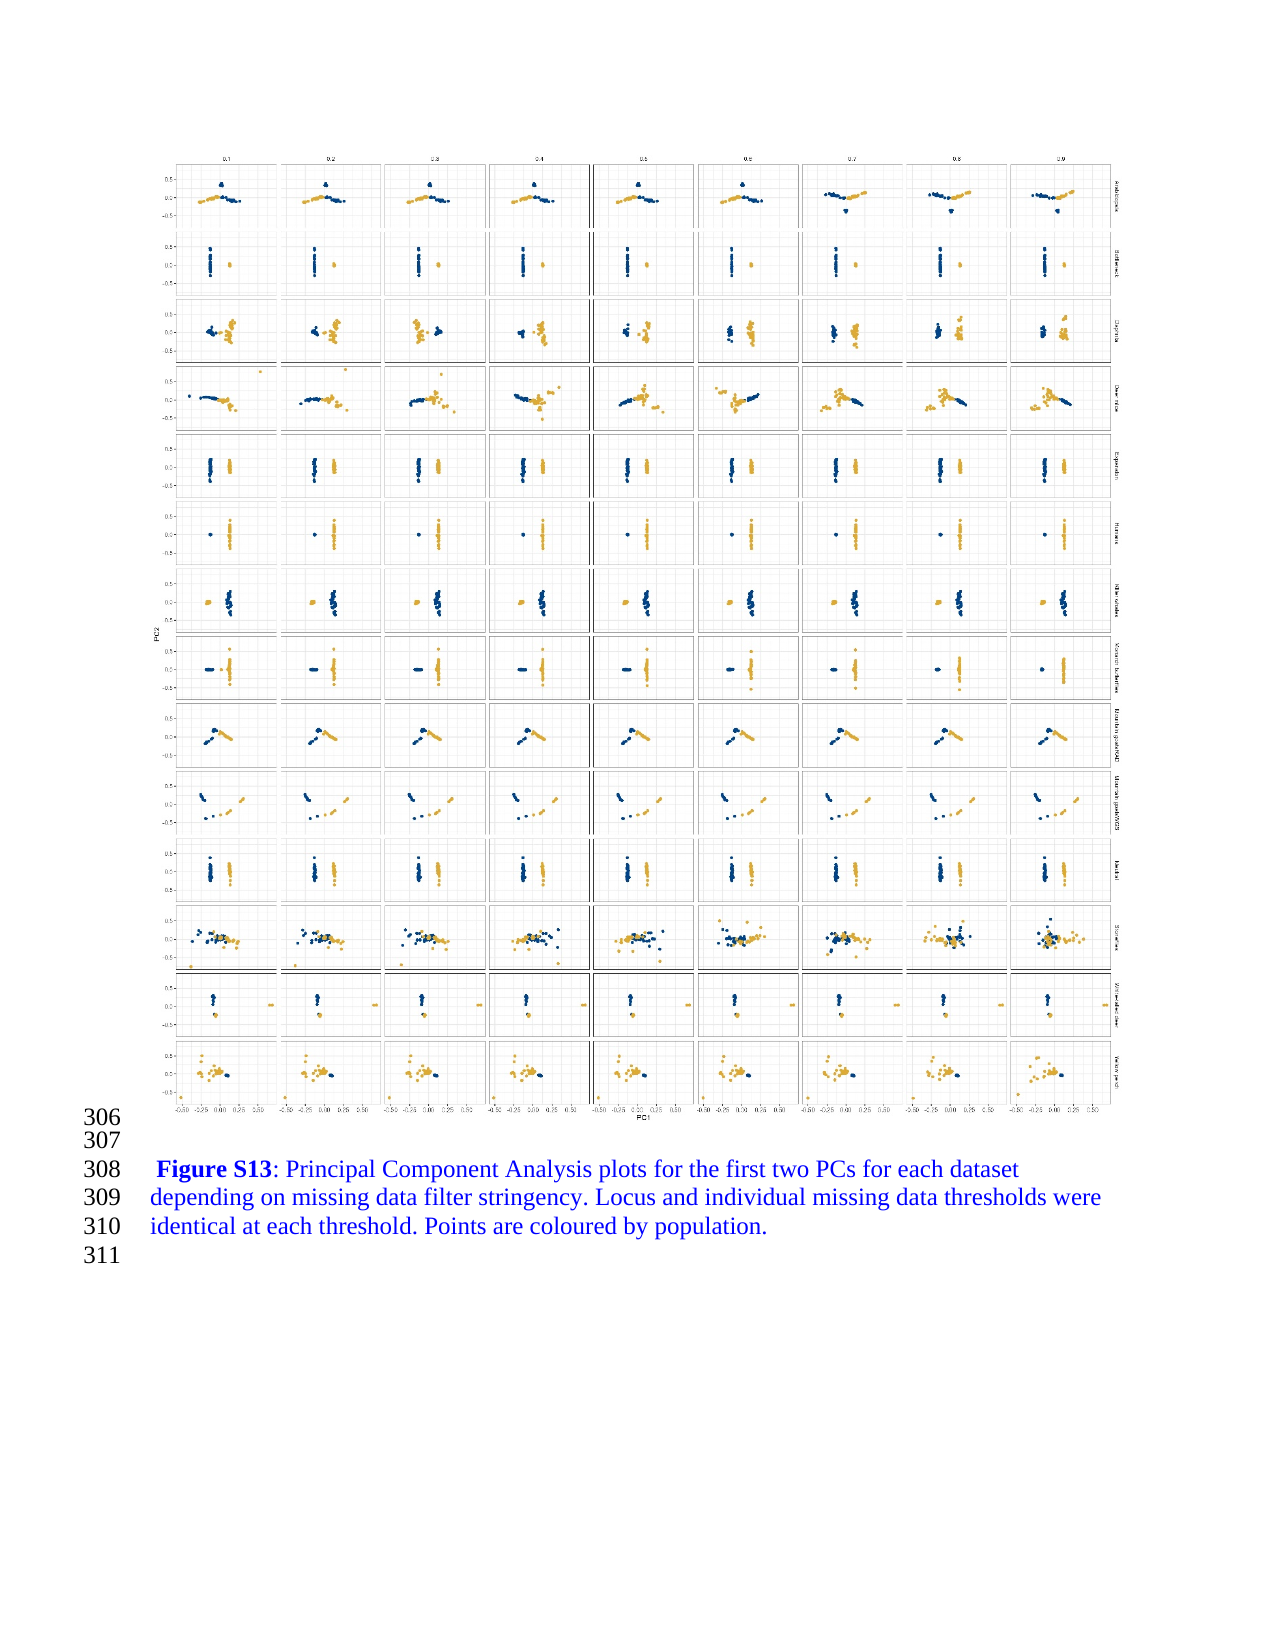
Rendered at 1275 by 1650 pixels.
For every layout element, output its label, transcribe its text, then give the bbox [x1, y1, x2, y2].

text Figure S13: Principal Component Analysis plots for the first two PCs for each dataset depending on missing data filter stringency. Locus and individual missing data thresholds were identical at each threshold. Points are coloured by population. [150, 1154, 1125, 1240]
picture [150, 150, 1125, 1125]
